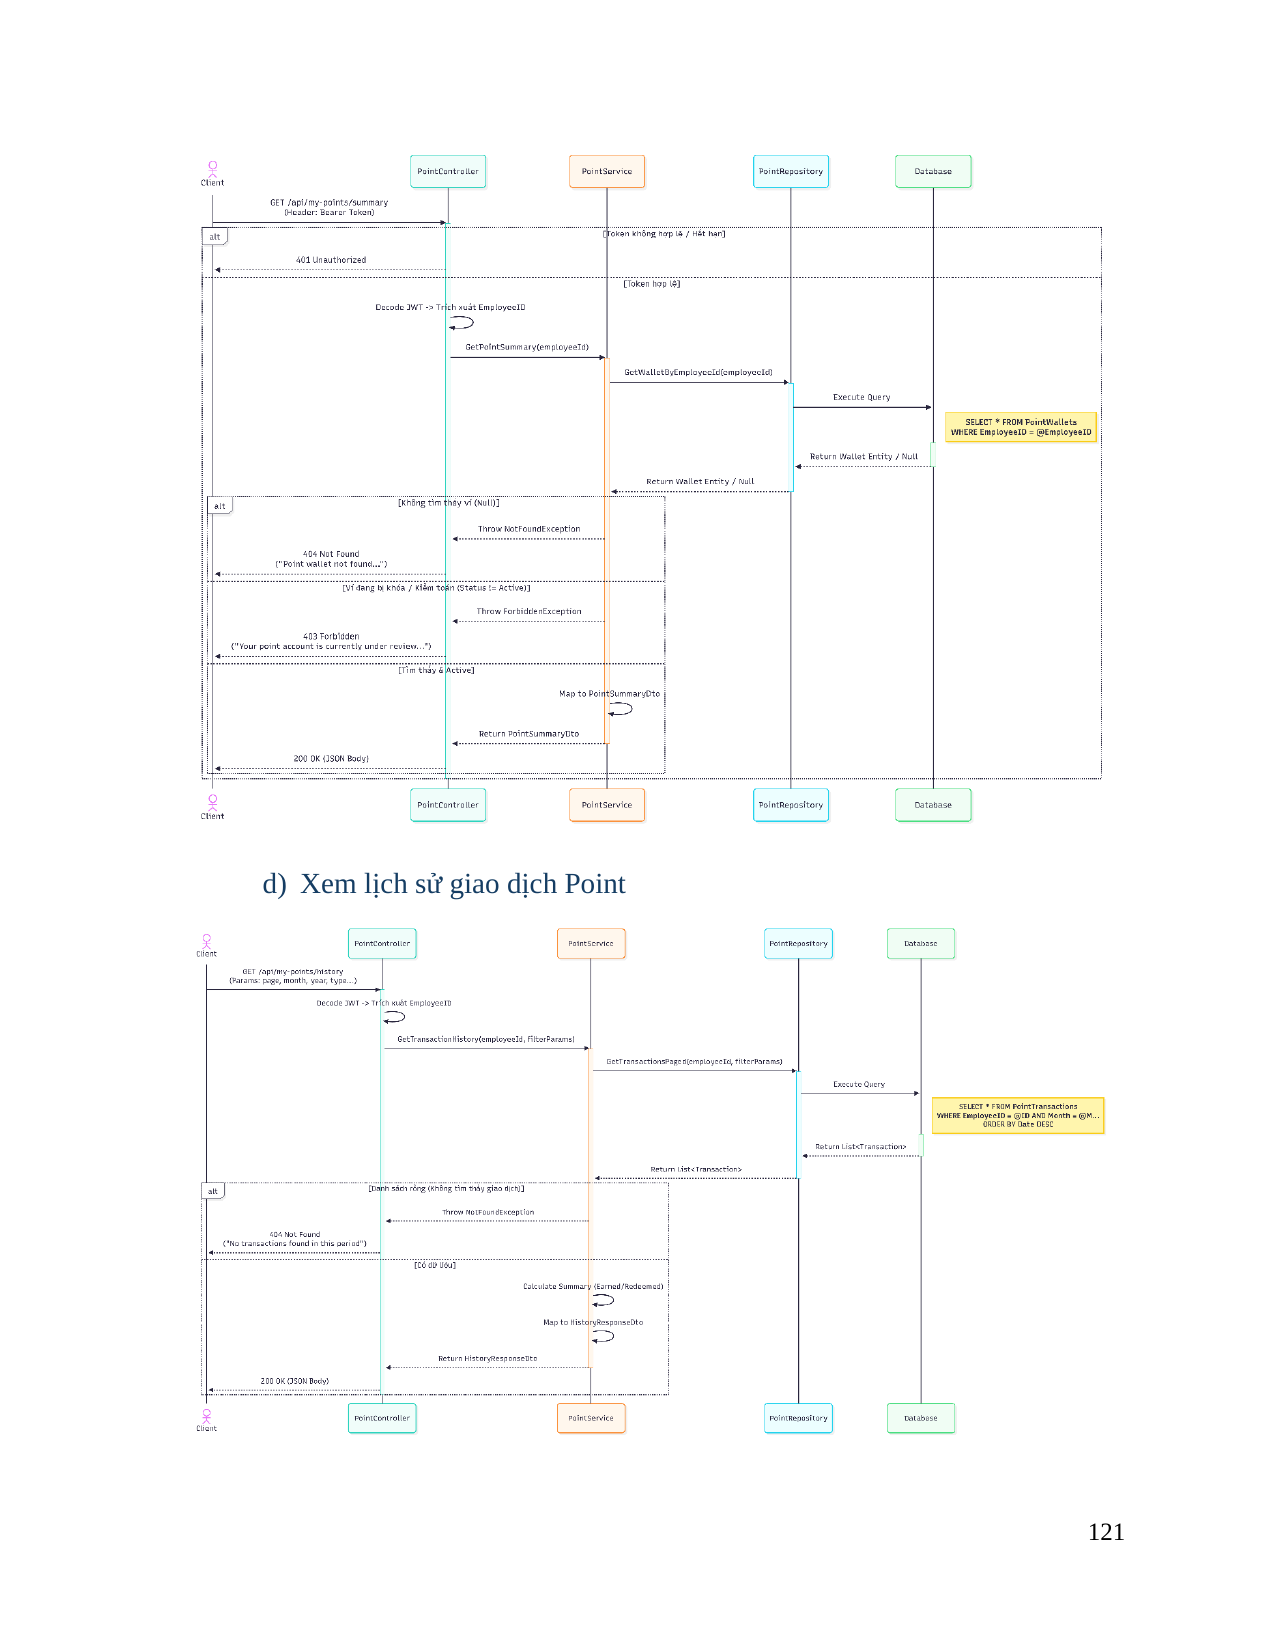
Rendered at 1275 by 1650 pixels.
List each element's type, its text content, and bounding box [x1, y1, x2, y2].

list Xem lịch sử giao dịch Point [262, 866, 1125, 900]
picture [150, 150, 1125, 842]
picture [150, 925, 1125, 1451]
